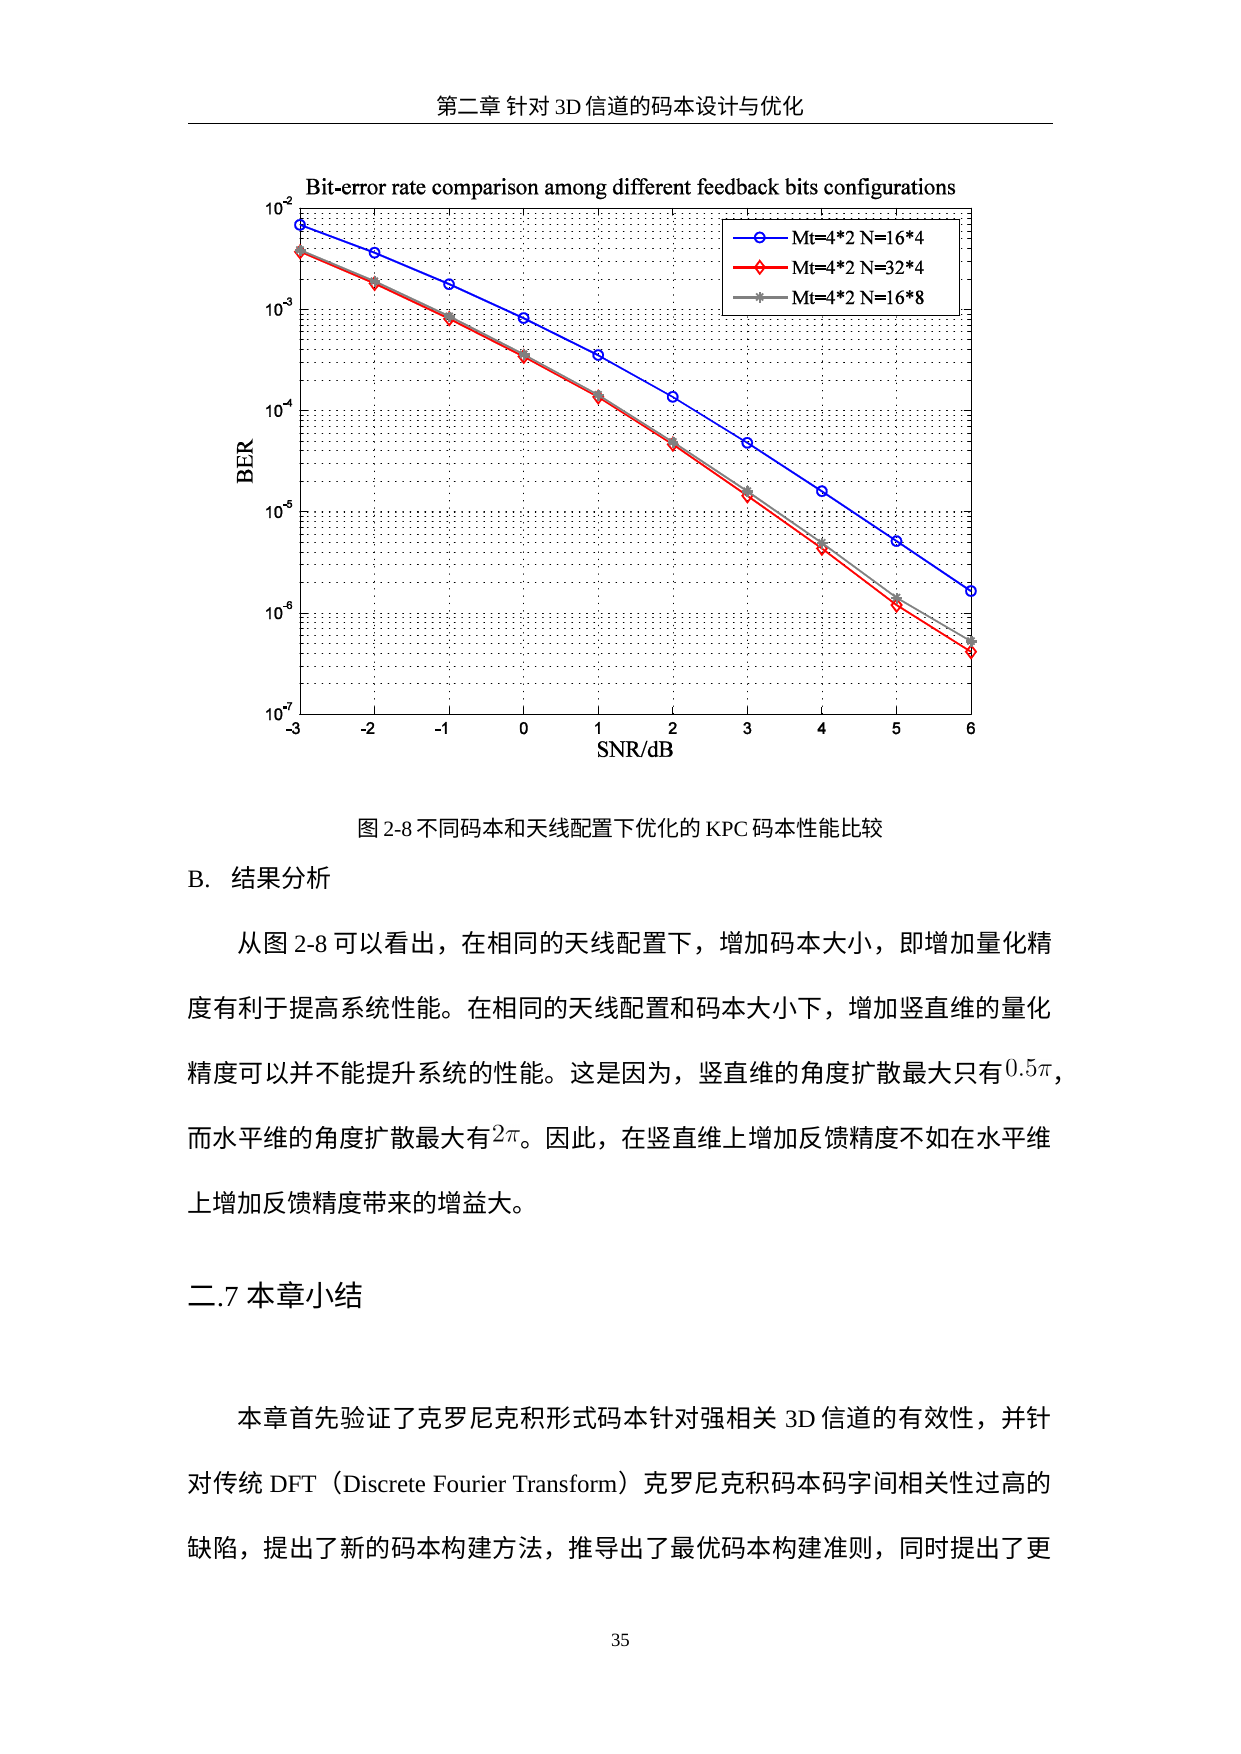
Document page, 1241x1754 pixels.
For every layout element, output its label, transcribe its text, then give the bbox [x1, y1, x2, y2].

text 图2-8不同码本和天线配置下优化的KPC码本性能比较 [187, 812, 1053, 844]
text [187, 1384, 1053, 1579]
text 从图2-8可以看出，在相同的天线配置下，增加码本大小，即增加量化精度有利于提高系统性能。在相同的天线配置和码本大小下，增加竖直维的量化精度可以并不能提升系统的性能。这是因为，竖直维的角度扩散最大只有，而水平维的角度扩散最大有。因此，在竖直维上增加反馈精度不如在水平维上增加反馈精度带来的增益大。 [187, 909, 1053, 1234]
subtitle 本章小结 [187, 1262, 1053, 1327]
list 结果分析 [187, 844, 1053, 909]
